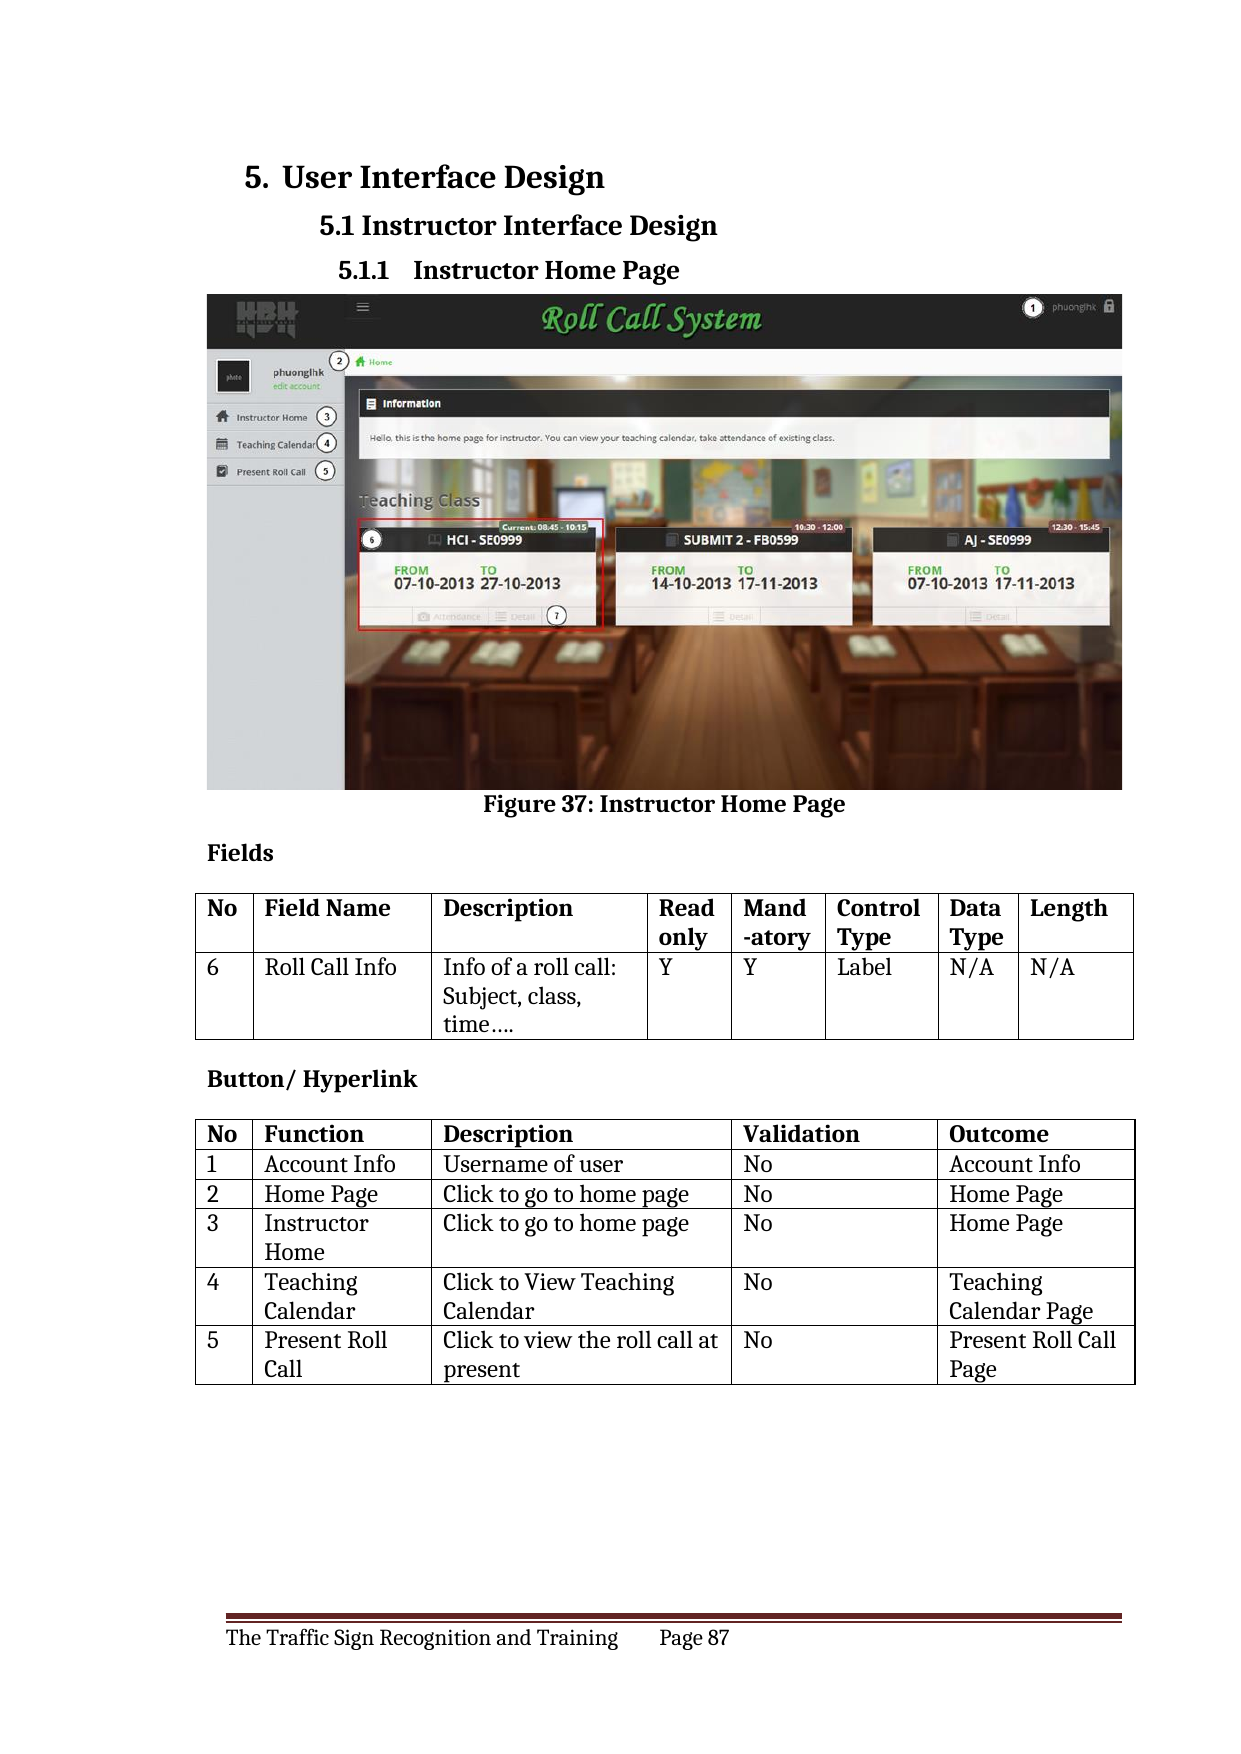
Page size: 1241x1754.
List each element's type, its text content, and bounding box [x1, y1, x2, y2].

table_cell Username of user [432, 1150, 731, 1178]
table_cell 1 [196, 1150, 252, 1178]
table_cell N/A [939, 953, 1018, 1039]
table_header Read only [648, 894, 731, 952]
table_cell Roll Call Info [254, 953, 431, 1039]
table_cell Home Page [938, 1209, 1134, 1267]
table_header Validation [732, 1120, 937, 1149]
text Fields [207, 839, 1122, 868]
table_cell Account Info [938, 1150, 1134, 1178]
table_cell Teaching Calendar Page [938, 1268, 1134, 1325]
table_header Outcome [938, 1120, 1134, 1149]
table_cell Click to View Teaching Calendar [432, 1268, 731, 1325]
table_header Length [1019, 894, 1133, 952]
table_header Mand-atory [732, 894, 825, 952]
table_cell Click to go to home page [432, 1209, 731, 1267]
table_header Control Type [826, 894, 938, 952]
table_header Field Name [254, 894, 431, 952]
table_cell 5 [196, 1326, 252, 1384]
table_cell Instructor Home [253, 1209, 431, 1267]
table_cell 6 [196, 953, 253, 1039]
table_cell Y [732, 953, 825, 1039]
table_cell Label [826, 953, 938, 1039]
table_cell N/A [1019, 953, 1133, 1039]
table_header Function [253, 1120, 431, 1149]
picture [206, 294, 1123, 790]
table_cell Teaching Calendar [253, 1268, 431, 1325]
table_cell Home Page [938, 1180, 1134, 1208]
table_cell Click to go to home page [432, 1180, 731, 1208]
table_header No [196, 894, 253, 952]
table_header Description [432, 894, 647, 952]
table_cell Info of a roll call: Subject, class, time…. [432, 953, 647, 1039]
table_cell Account Info [253, 1150, 431, 1178]
table_header No [196, 1120, 252, 1149]
table_cell Click to view the roll call at present [432, 1326, 731, 1384]
table_cell No [732, 1150, 937, 1178]
table_header Data Type [939, 894, 1018, 952]
table_cell 2 [196, 1180, 252, 1208]
text Button/ Hyperlink [207, 1065, 1122, 1094]
table_cell No [732, 1180, 937, 1208]
table_cell No [732, 1268, 937, 1325]
table_cell No [732, 1326, 937, 1384]
table_cell No [732, 1209, 937, 1267]
table_header Description [432, 1120, 731, 1149]
table_cell 4 [196, 1268, 252, 1325]
table_cell Home Page [253, 1180, 431, 1208]
subtitle Instructor Interface Design [319, 209, 1122, 242]
table_cell 3 [196, 1209, 252, 1267]
table_cell Present Roll Call [253, 1326, 431, 1384]
subtitle User Interface Design [244, 158, 1122, 196]
table_cell Y [648, 953, 731, 1039]
subtitle Instructor Home Page [338, 255, 1122, 286]
table_cell Present Roll Call Page [938, 1326, 1134, 1384]
text Figure 37: Instructor Home Page [207, 790, 1122, 818]
